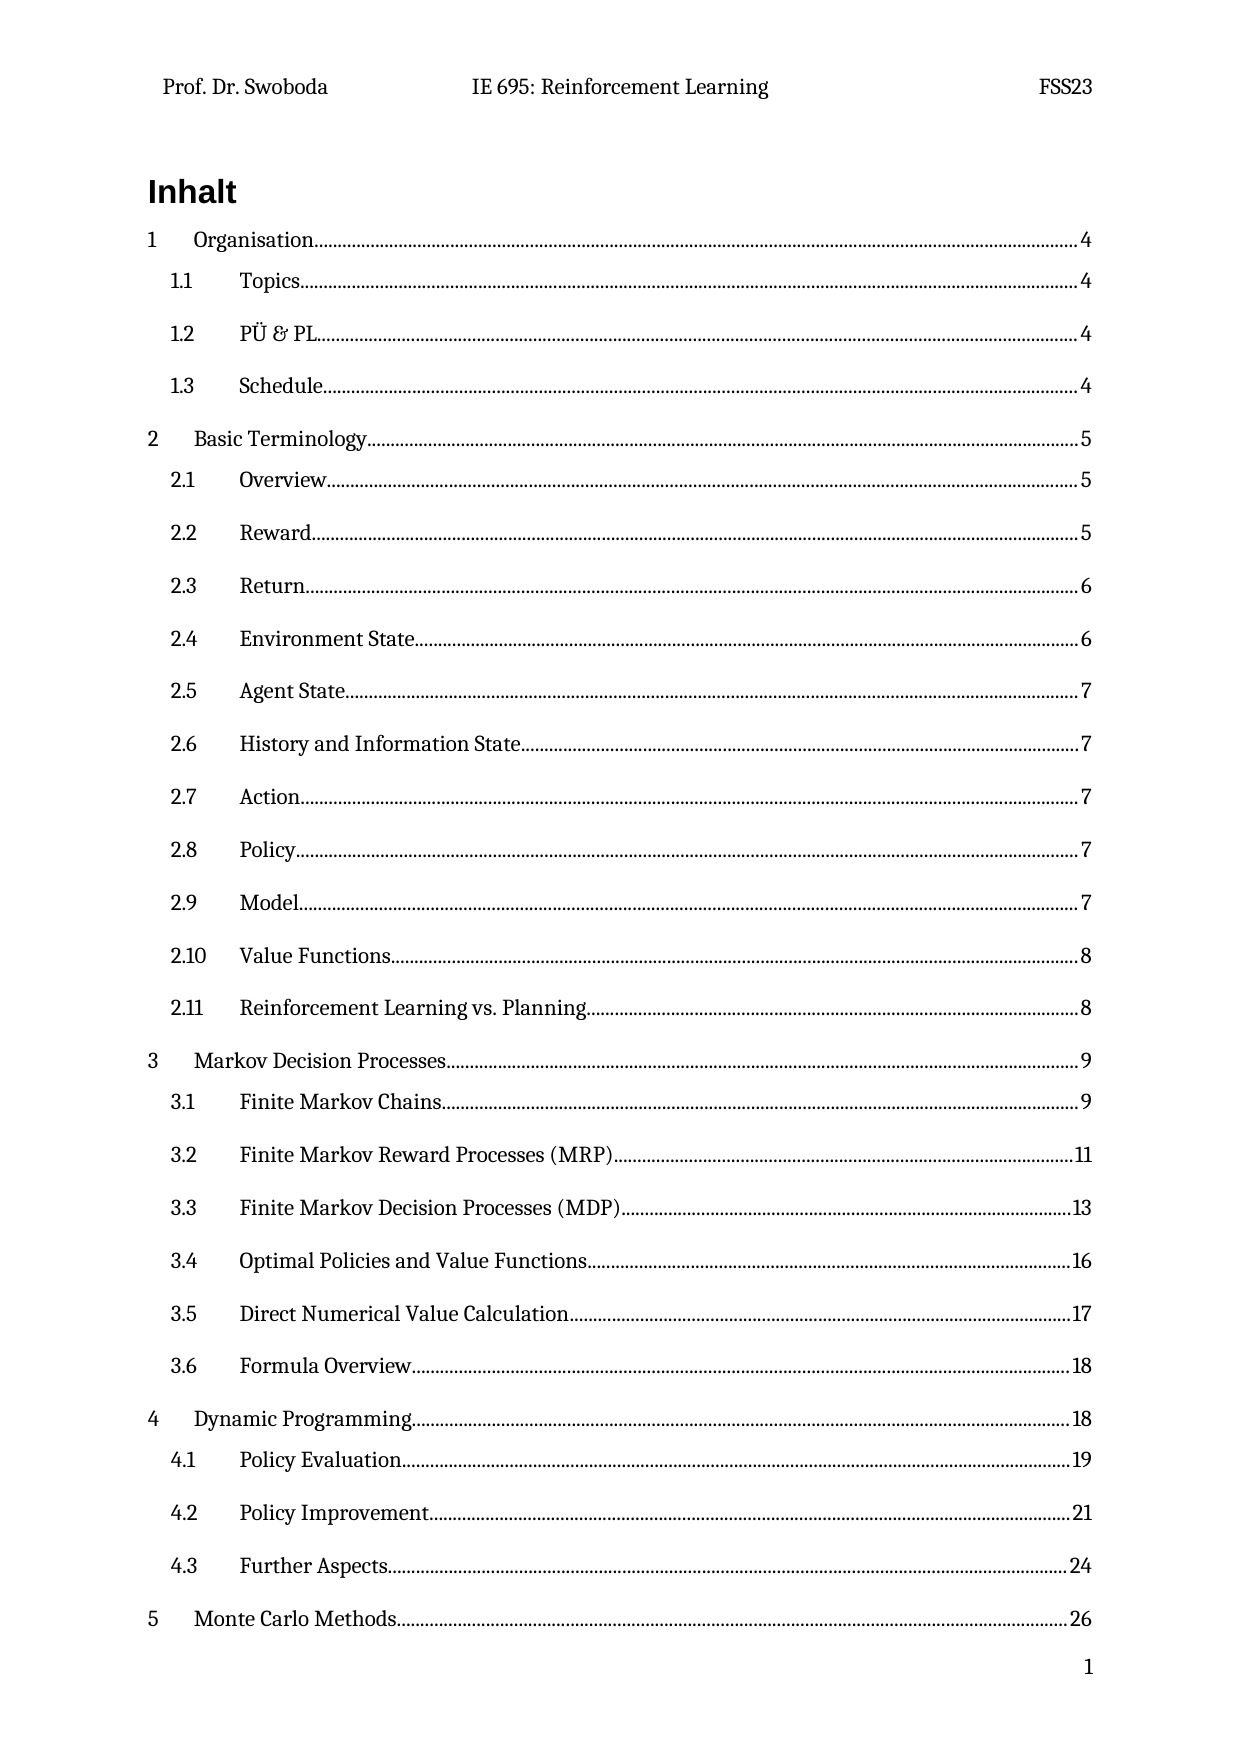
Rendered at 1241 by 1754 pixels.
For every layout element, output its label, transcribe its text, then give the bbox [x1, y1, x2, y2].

text 2.7 Action 7 [171, 784, 1093, 810]
text 4.2 Policy Improvement 21 [171, 1500, 1093, 1526]
text 3.2 Finite Markov Reward Processes (MRP) 11 [171, 1142, 1093, 1168]
text 1.1 Topics 4 [171, 268, 1093, 294]
text 2.3 Return 6 [171, 573, 1093, 599]
text 2.1 Overview 5 [171, 467, 1093, 493]
text 2.8 Policy 7 [171, 837, 1093, 863]
text 3.3 Finite Markov Decision Processes (MDP) 13 [171, 1195, 1093, 1221]
text 3.6 Formula Overview 18 [171, 1353, 1093, 1379]
text 3.5 Direct Numerical Value Calculation 17 [171, 1300, 1093, 1327]
text 2.9 Model 7 [171, 889, 1093, 916]
text 3.4 Optimal Policies and Value Functions 16 [171, 1247, 1093, 1274]
text 2.6 History and Information State 7 [171, 731, 1093, 757]
text 2.11 Reinforcement Learning vs. Planning 8 [171, 995, 1093, 1022]
text 4.3 Further Aspects 24 [171, 1553, 1093, 1579]
text 4.1 Policy Evaluation 19 [171, 1447, 1093, 1473]
text 3 Markov Decision Processes 9 [148, 1048, 1093, 1074]
text 2.4 Environment State 6 [171, 626, 1093, 652]
text 2.10 Value Functions 8 [171, 942, 1093, 969]
text 3.1 Finite Markov Chains 9 [171, 1089, 1093, 1115]
text 1 Organisation 4 [148, 227, 1093, 253]
text 1.2 PÜ & PL 4 [171, 320, 1093, 347]
subtitle Inhalt [148, 173, 1093, 211]
text 2.5 Agent State 7 [171, 678, 1093, 705]
text 2 Basic Terminology 5 [148, 426, 1093, 452]
text 5 Monte Carlo Methods 26 [148, 1605, 1093, 1632]
text 2.2 Reward 5 [171, 520, 1093, 546]
text 4 Dynamic Programming 18 [148, 1406, 1093, 1432]
text 1.3 Schedule 4 [171, 373, 1093, 399]
